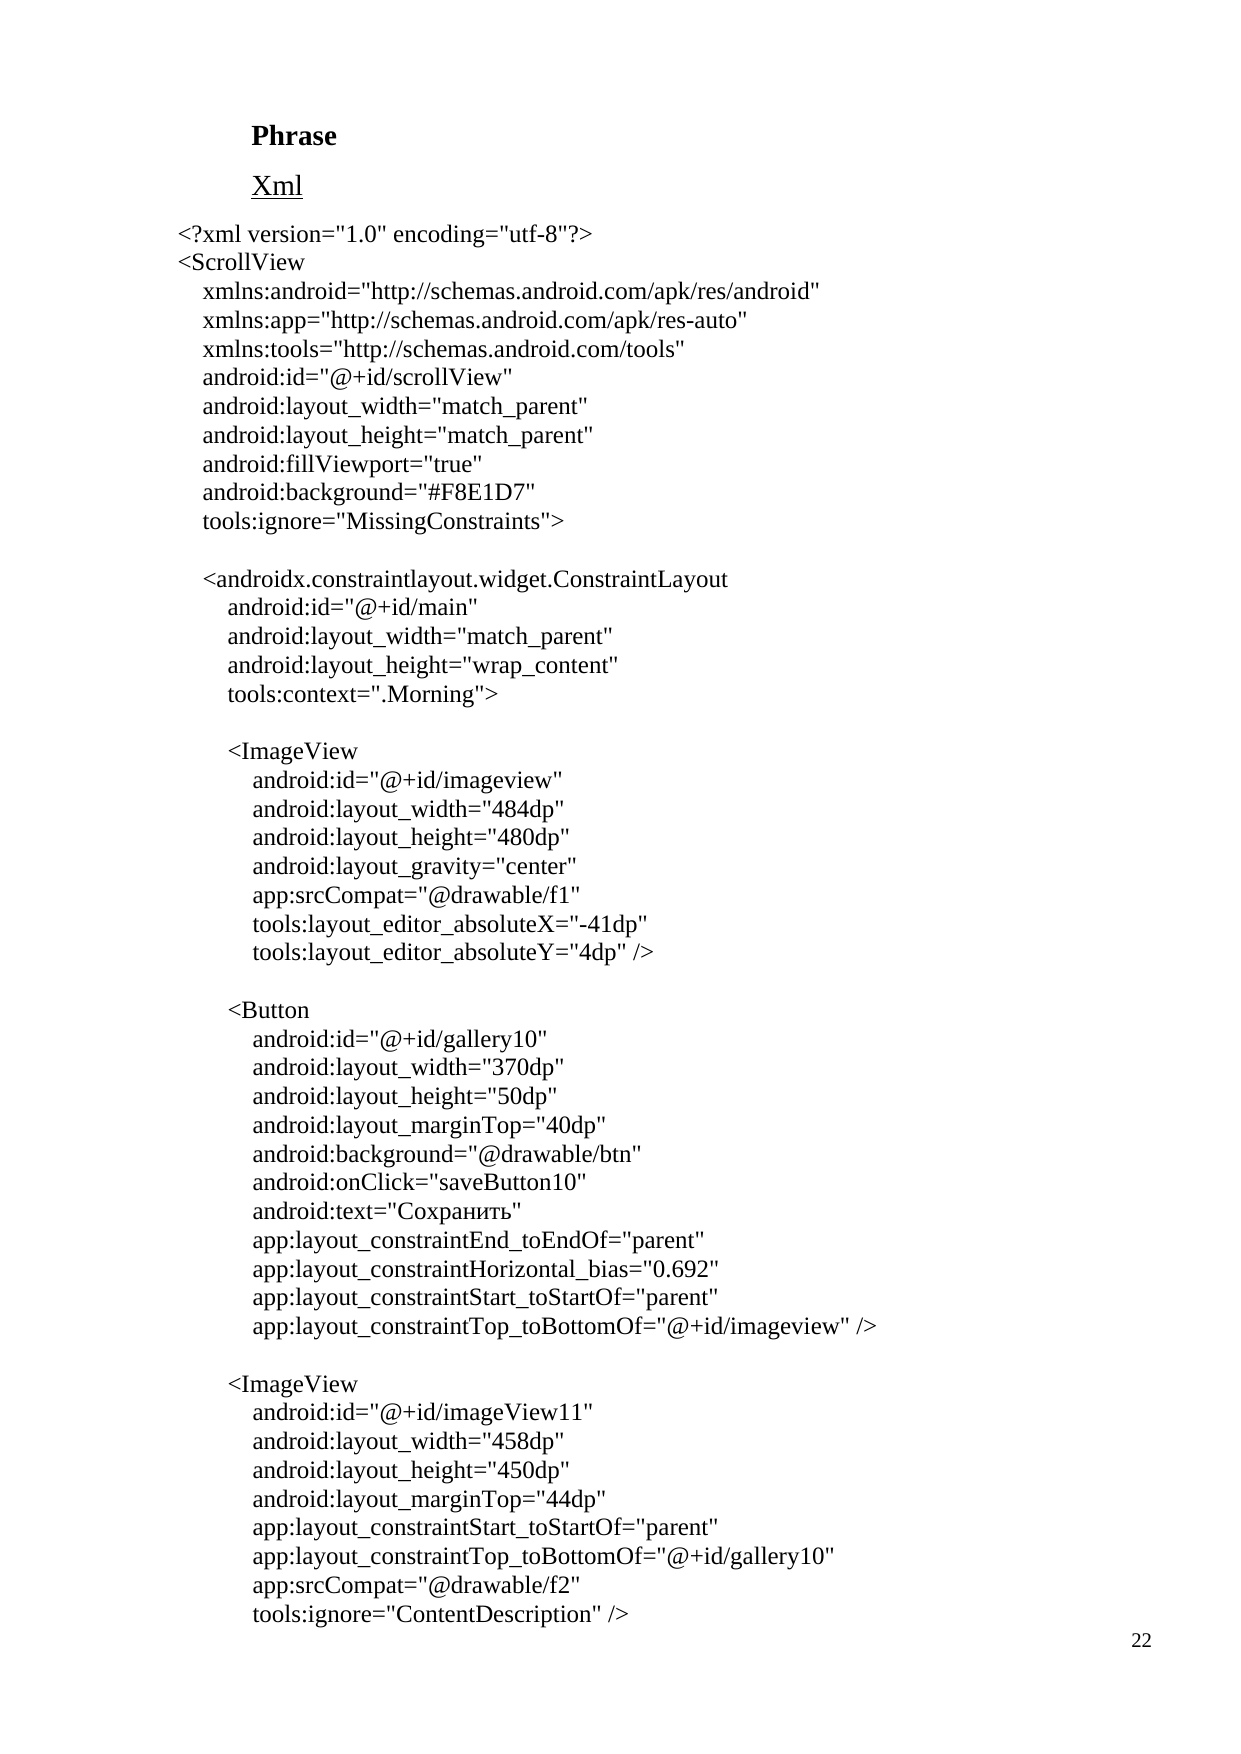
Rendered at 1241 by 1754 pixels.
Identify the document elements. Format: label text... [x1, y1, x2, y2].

text Phrase [177, 118, 1152, 152]
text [177, 219, 1152, 1627]
text Xml [177, 168, 1152, 202]
